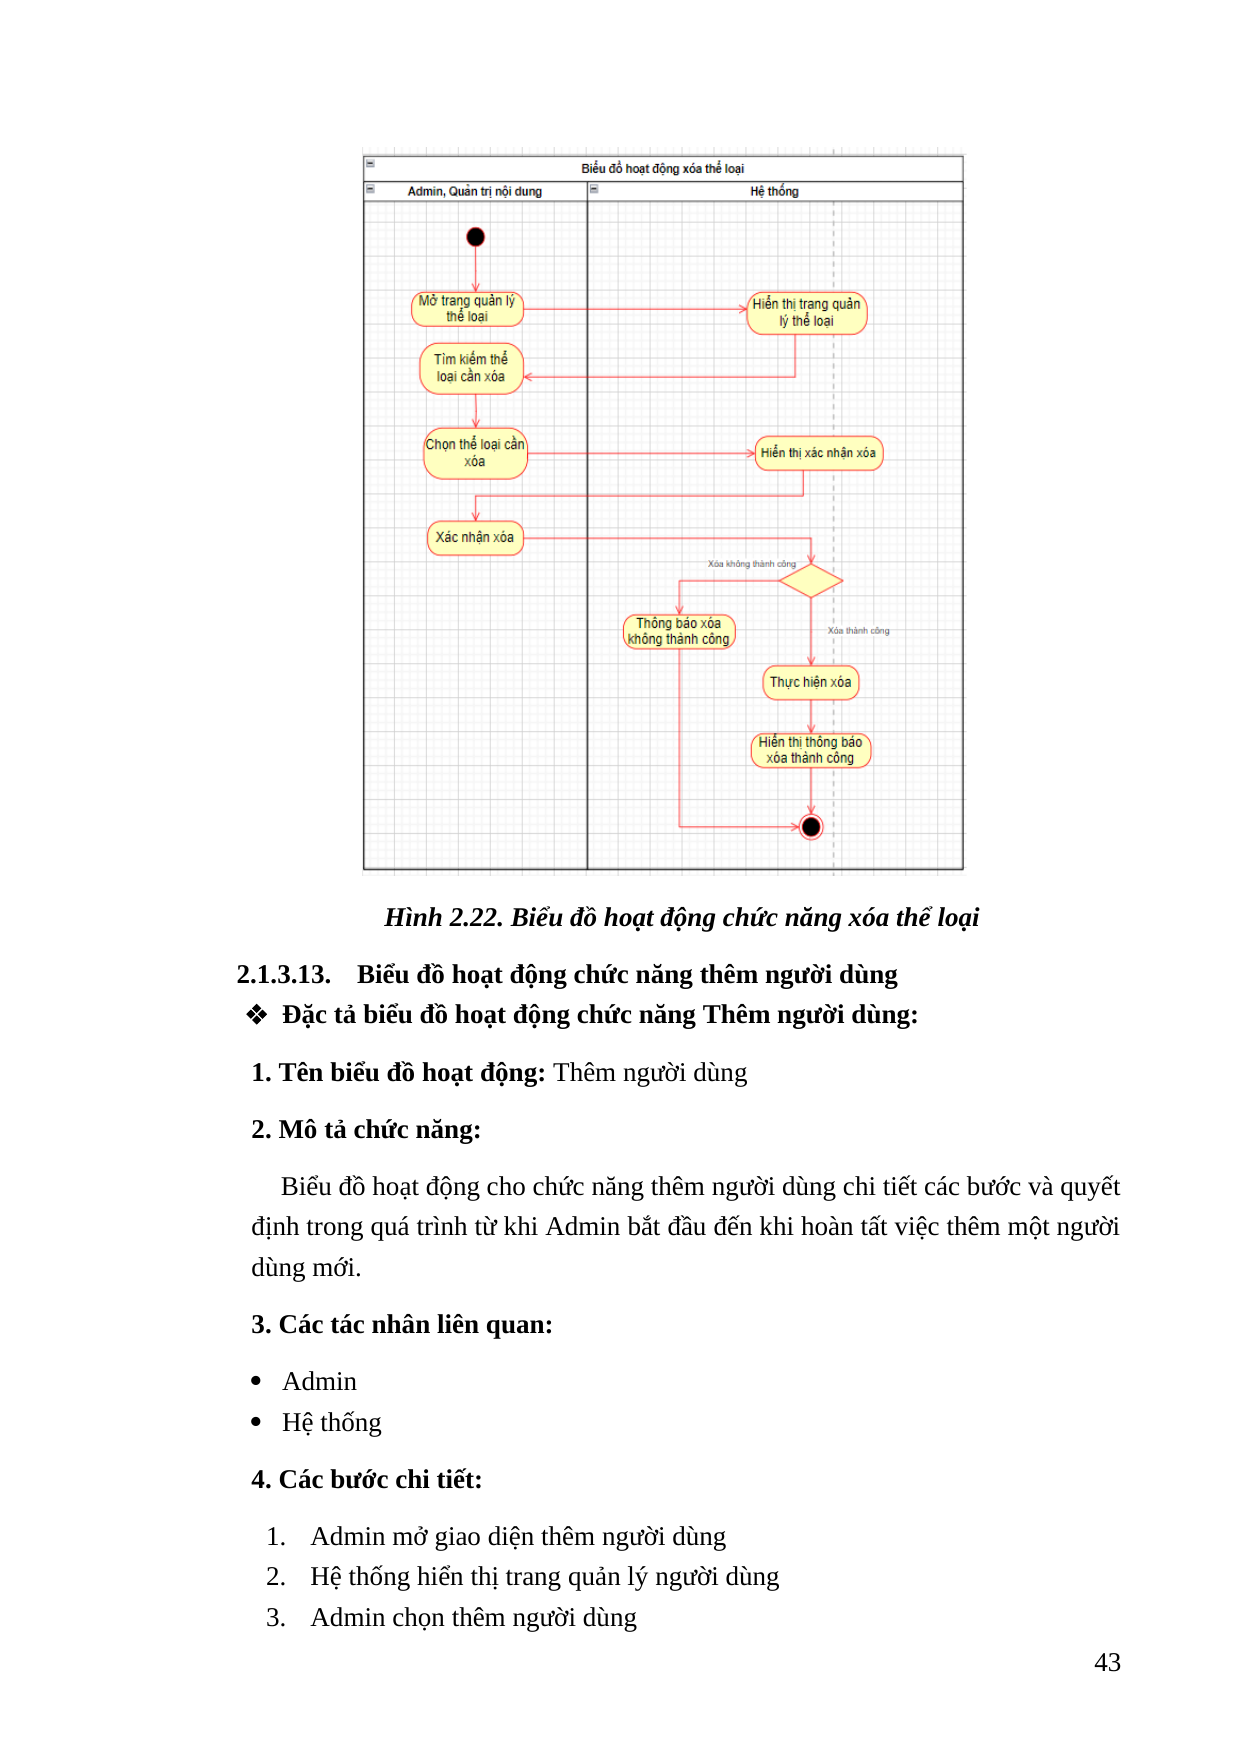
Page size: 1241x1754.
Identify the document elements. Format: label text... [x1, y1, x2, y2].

list Admin mở giao diện thêm người dùng [266, 1520, 1122, 1551]
text 3. Các tác nhân liên quan: [207, 1308, 1122, 1339]
text 4. Các bước chi tiết: [207, 1463, 1122, 1494]
text Hình 2.22. Biểu đồ hoạt động chức năng xóa thể loại [244, 901, 1122, 932]
list Hệ thống [251, 1406, 1122, 1437]
text 2. Mô tả chức năng: [207, 1113, 1122, 1144]
picture [362, 147, 967, 876]
text 1. Tên biểu đồ hoạt động: Thêm người dùng [207, 1056, 1122, 1087]
text Biểu đồ hoạt động cho chức năng thêm người dùng chi tiết các bước và quyết định trong quá trình từ khi Admin bắt đầu đến khi hoàn tất việc thêm một người dùng mới. [251, 1170, 1122, 1282]
list Admin [251, 1365, 1122, 1396]
list Admin chọn thêm người dùng [266, 1601, 1122, 1632]
subtitle Biểu đồ hoạt động chức năng thêm người dùng [236, 958, 1122, 989]
list Đặc tả biểu đồ hoạt động chức năng Thêm người dùng: [244, 998, 1122, 1030]
list Hệ thống hiển thị trang quản lý người dùng [266, 1560, 1122, 1592]
